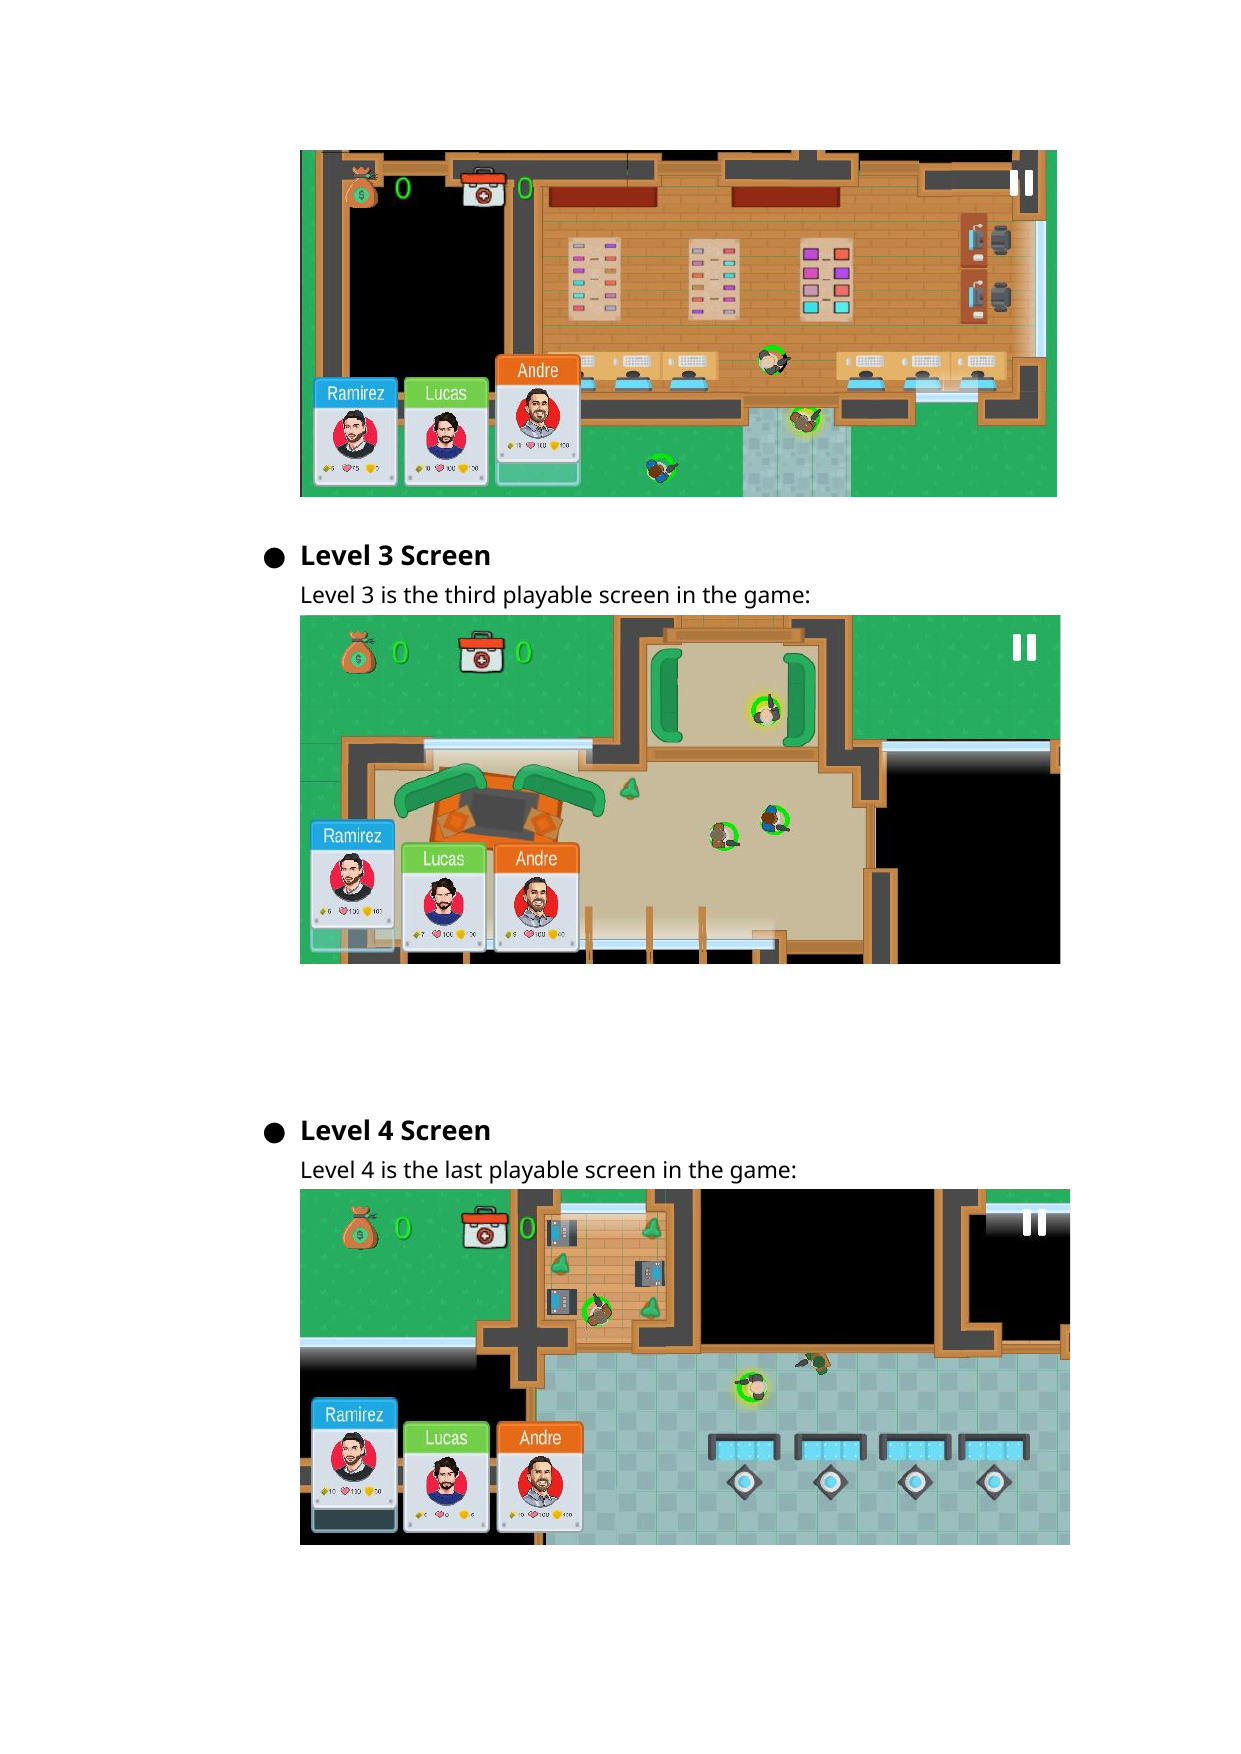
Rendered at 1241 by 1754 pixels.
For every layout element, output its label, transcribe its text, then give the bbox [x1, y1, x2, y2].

text Level 3 is the third playable screen in the game: [300, 579, 1090, 611]
text Level 4 is the last playable screen in the game: [300, 1154, 1090, 1185]
picture [300, 615, 1061, 964]
list Level 4 Screen [262, 1111, 1090, 1148]
list Level 3 Screen [262, 537, 1090, 574]
picture [300, 1189, 1071, 1545]
picture [300, 150, 1057, 497]
